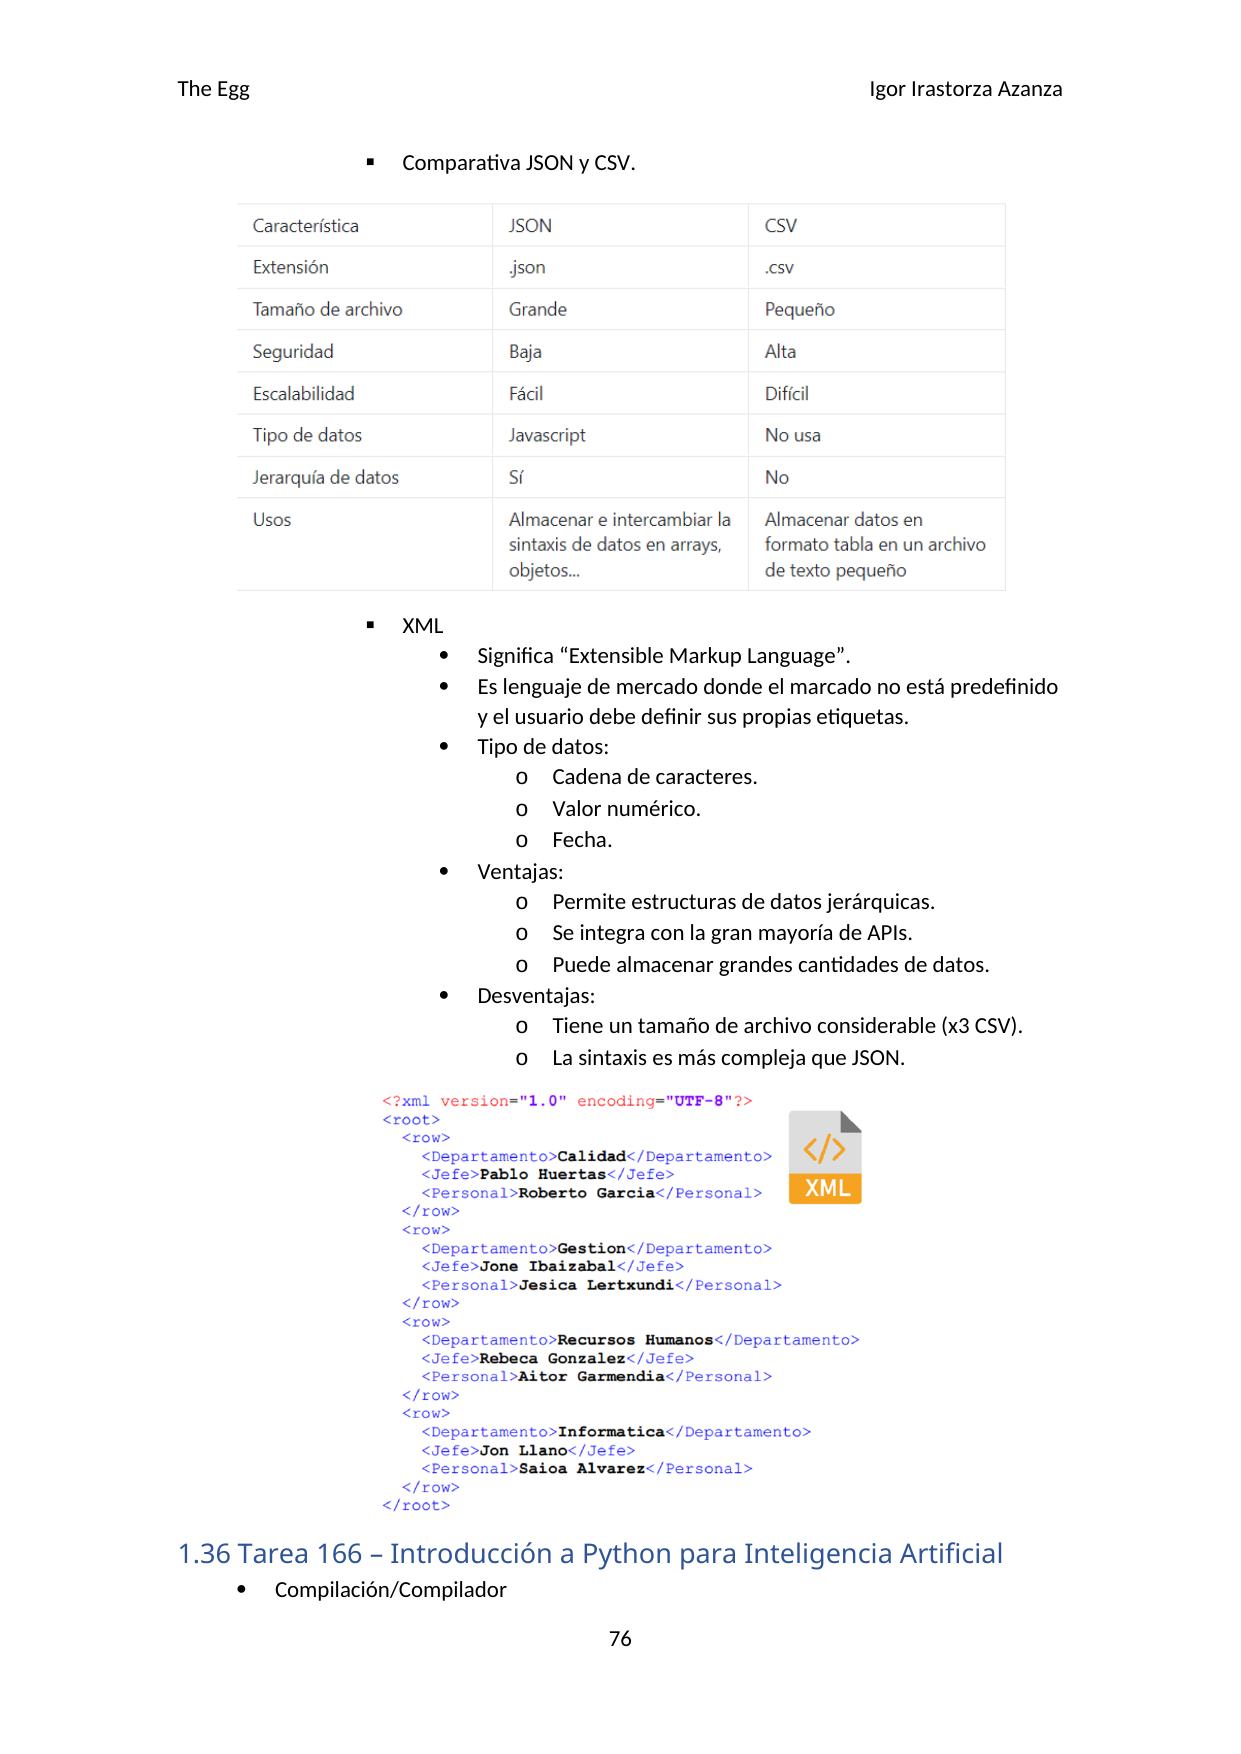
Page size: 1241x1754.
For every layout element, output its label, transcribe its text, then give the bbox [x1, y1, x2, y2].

list Se integra con la gran mayoría de APIs. [515, 918, 1063, 948]
list Fecha. [515, 825, 1063, 854]
list Tiene un tamaño de archivo considerable (x3 CSV). [515, 1012, 1063, 1041]
list Ventajas: [440, 857, 1063, 885]
list Cadena de caracteres. [515, 762, 1063, 792]
subtitle Tarea 166 – Introducción a Python para Inteligencia Artificial [177, 1535, 1063, 1572]
picture [374, 1091, 866, 1517]
list XML [365, 611, 1063, 639]
list La sintaxis es más compleja que JSON. [515, 1043, 1063, 1072]
list Valor numérico. [515, 794, 1063, 823]
list Desventajas: [440, 981, 1063, 1009]
list Puede almacenar grandes cantidades de datos. [515, 950, 1063, 979]
list Compilación/Compilador [237, 1575, 1063, 1603]
picture [232, 194, 1009, 593]
list Significa “Extensible Markup Language”. [440, 642, 1063, 669]
list Tipo de datos: [440, 732, 1063, 760]
list Es lenguaje de mercado donde el marcado no está predefinido y el usuario debe definir sus propias etiquetas. [440, 672, 1063, 730]
list Permite estructuras de datos jerárquicas. [515, 887, 1063, 916]
list Comparativa JSON y CSV. [365, 148, 1063, 176]
